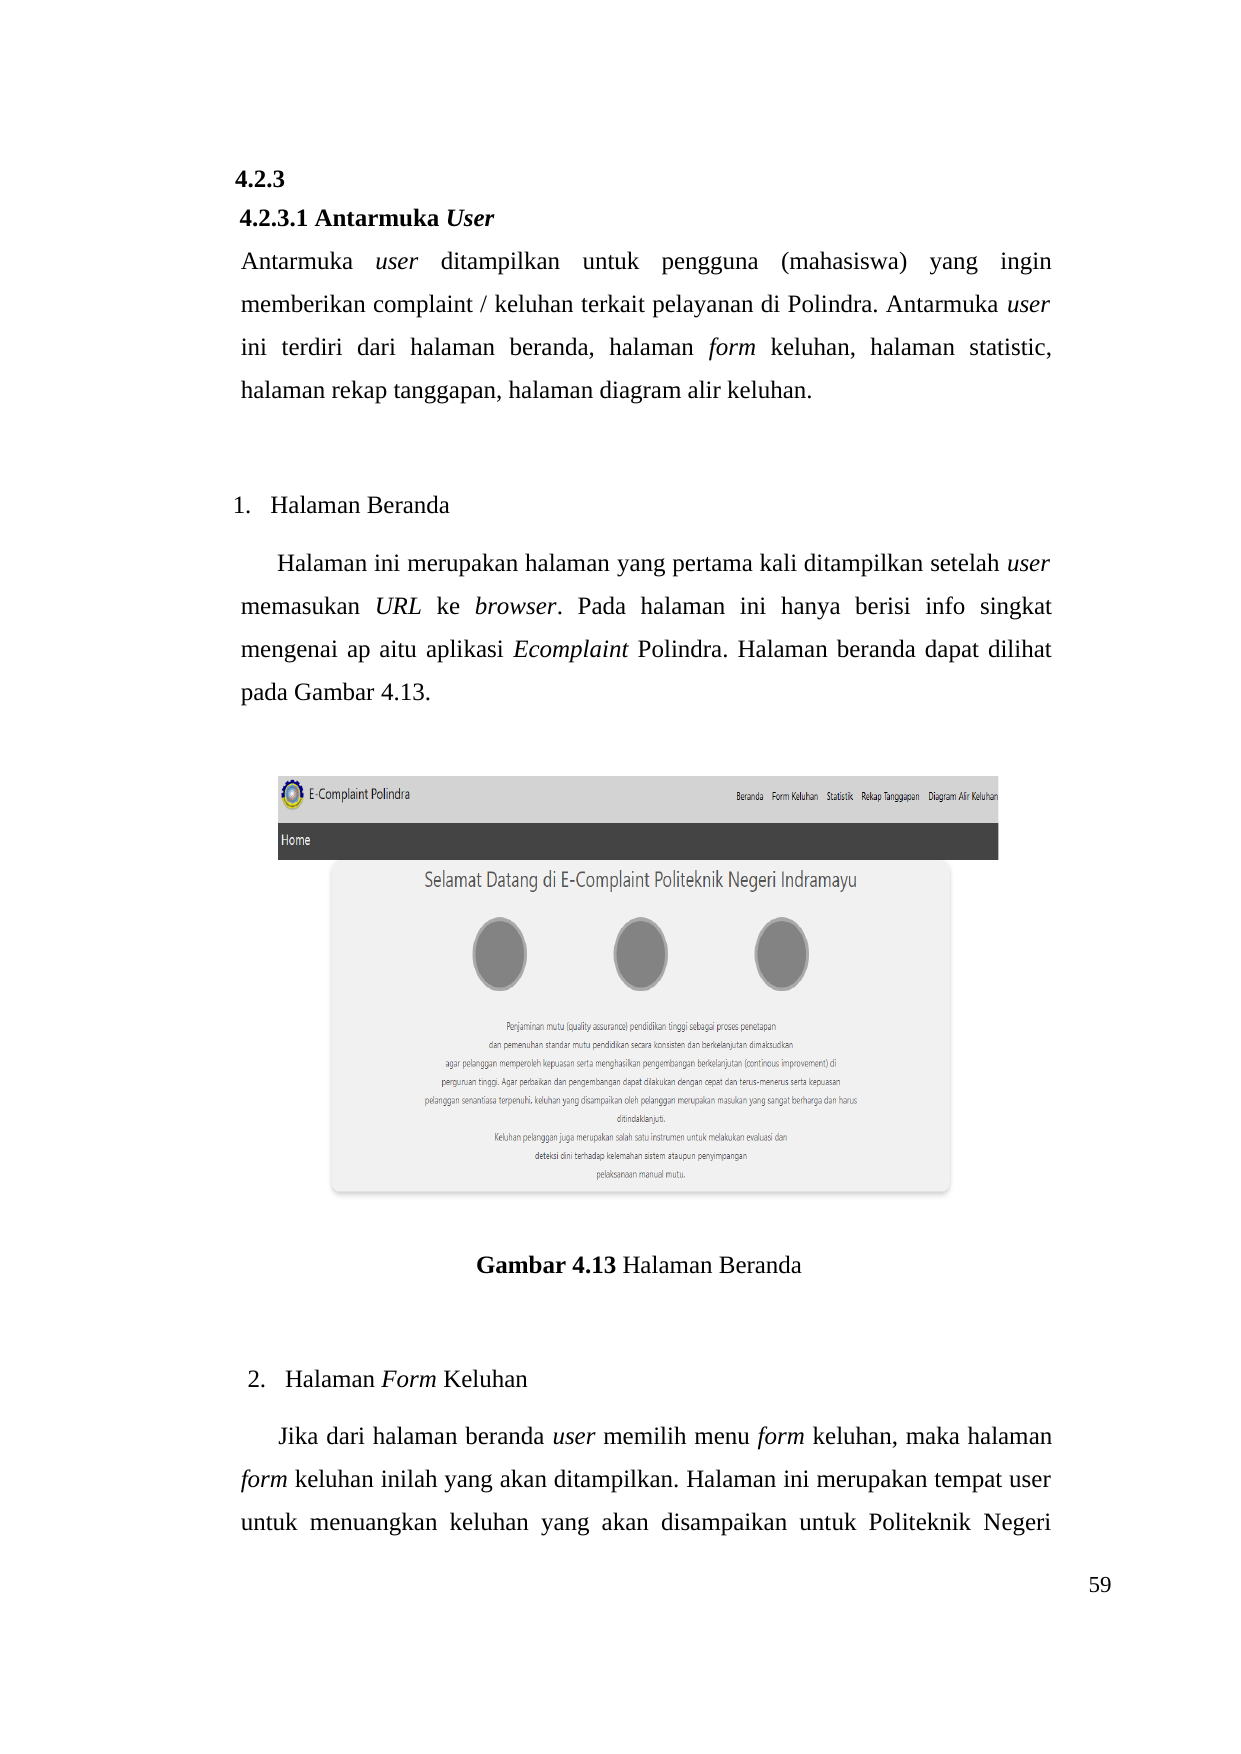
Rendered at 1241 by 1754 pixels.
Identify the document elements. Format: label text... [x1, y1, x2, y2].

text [241, 1421, 1052, 1536]
list Antarmuka User [239, 203, 1111, 231]
text Antarmuka user ditampilkan untuk pengguna (mahasiswa) yang ingin memberikan complaint / keluhan terkait pelayanan di Polindra. Antarmuka user ini terdiri dari halaman beranda, halaman form keluhan, halaman statistic, halaman rekap tanggapan, halaman diagram alir keluhan. [241, 246, 1052, 404]
text Gambar 4.13 Halaman Beranda [167, 1250, 1111, 1279]
list Halaman Form Keluhan [247, 1364, 1063, 1392]
picture [278, 776, 999, 1200]
list Halaman Beranda [233, 491, 1052, 519]
text Halaman ini merupakan halaman yang pertama kali ditampilkan setelah user memasukan URL ke browser. Pada halaman ini hanya berisi info singkat mengenai ap aitu aplikasi Ecomplaint Polindra. Halaman beranda dapat dilihat pada Gambar 4.13. [241, 548, 1052, 706]
